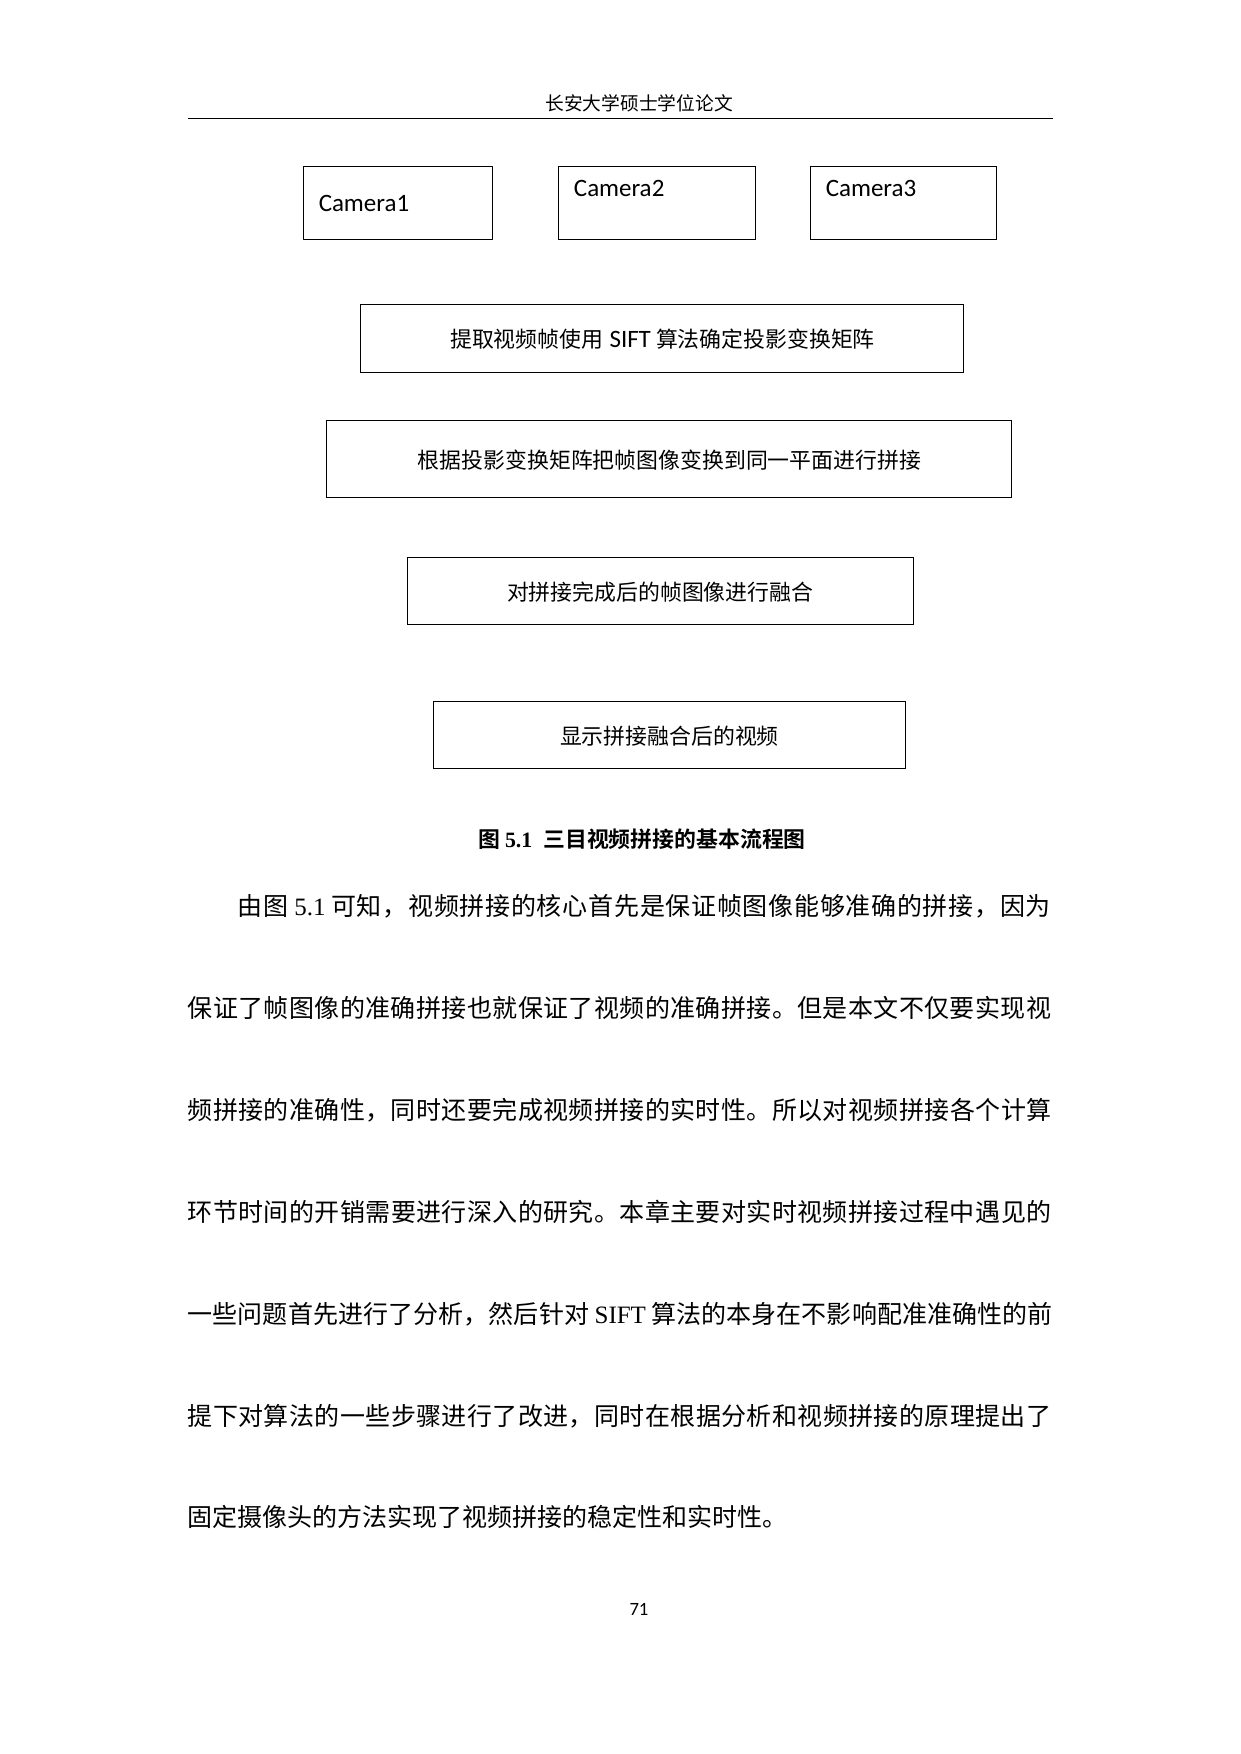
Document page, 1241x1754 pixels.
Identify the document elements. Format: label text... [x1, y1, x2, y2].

text 由图5.1可知，视频拼接的核心首先是保证帧图像能够准确的拼接，因为保证了帧图像的准确拼接也就保证了视频的准确拼接。但是本文不仅要实现视频拼接的准确性，同时还要完成视频拼接的实时性。所以对视频拼接各个计算环节时间的开销需要进行深入的研究。本章主要对实时视频拼接过程中遇见的一些问题首先进行了分析，然后针对SIFT算法的本身在不影响配准准确性的前提下对算法的一些步骤进行了改进，同时在根据分析和视频拼接的原理提出了固定摄像头的方法实现了视频拼接的稳定性和实时性。 [187, 871, 1053, 1550]
text 图5.1 三目视频拼接的基本流程图 [187, 821, 1053, 855]
